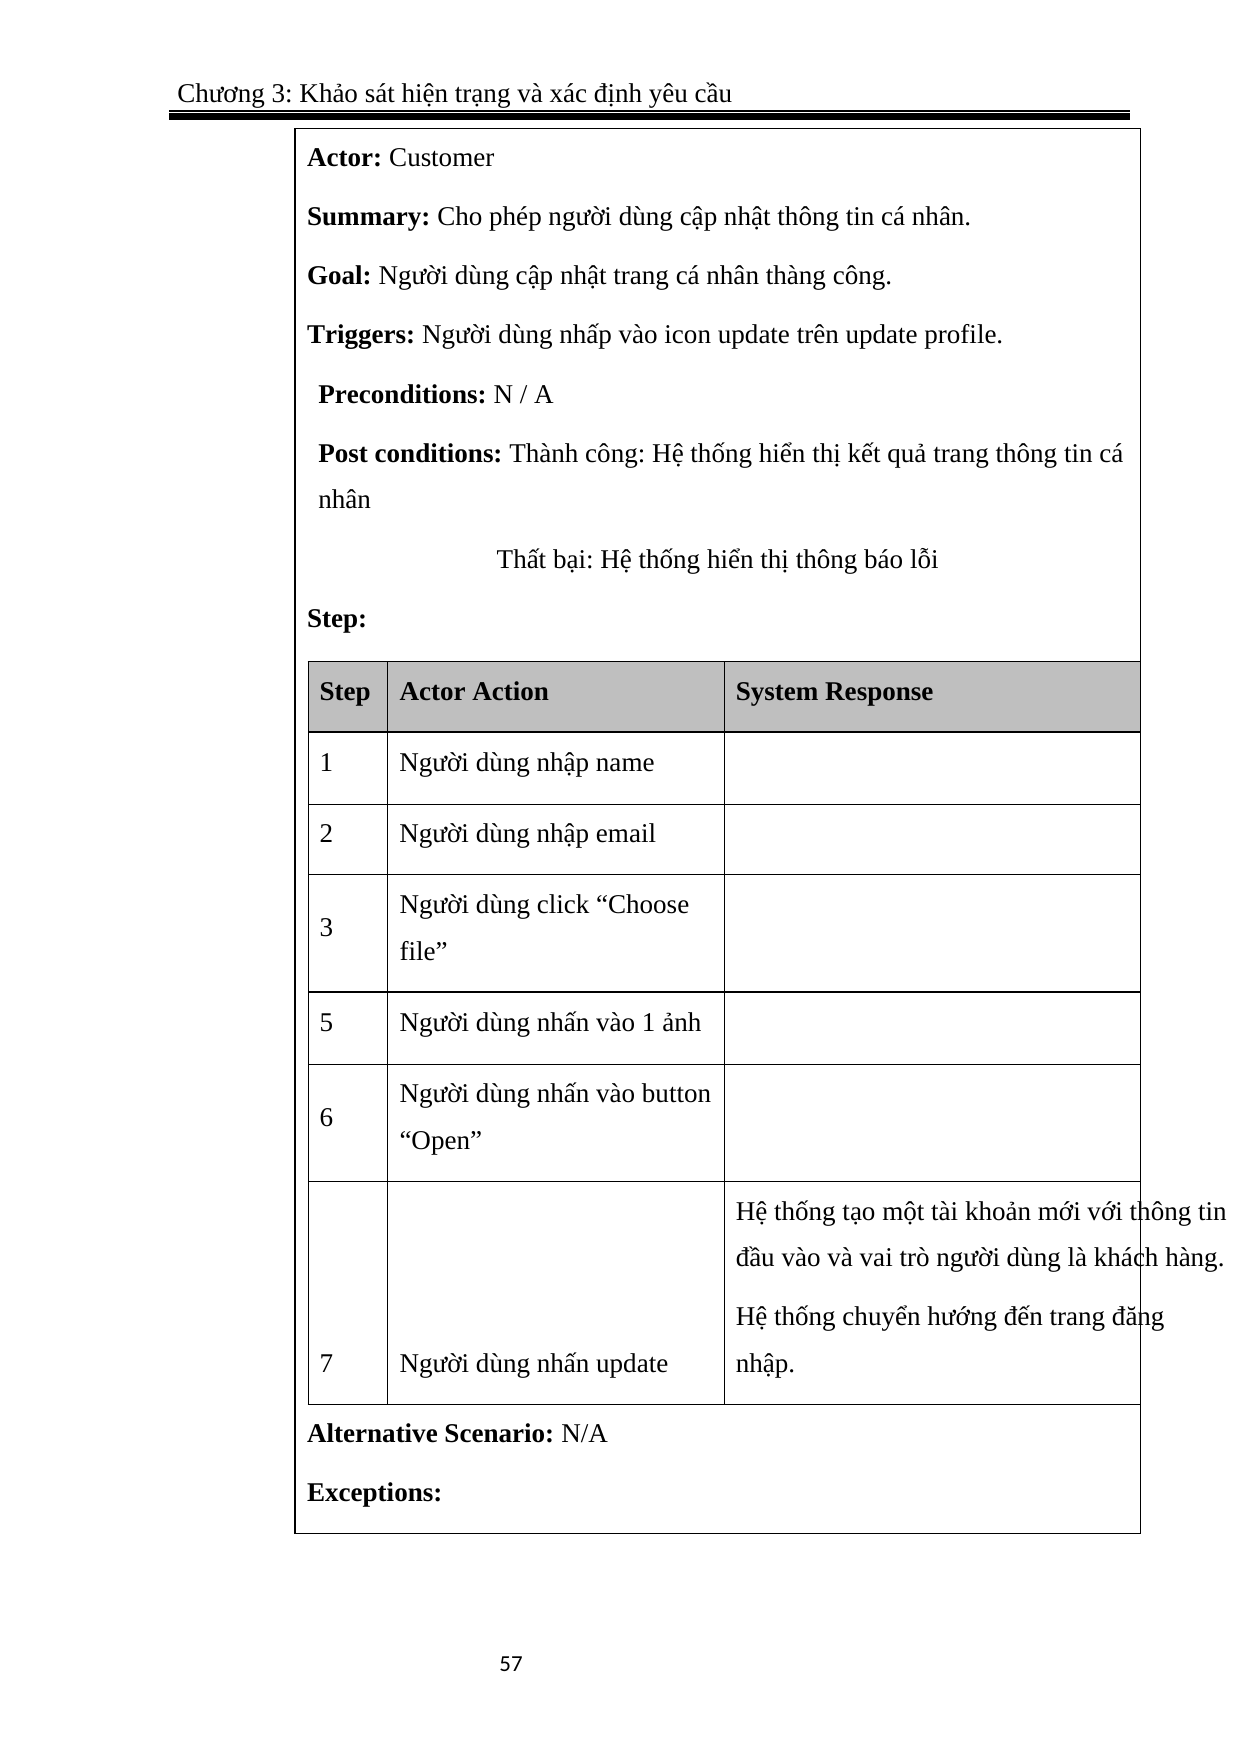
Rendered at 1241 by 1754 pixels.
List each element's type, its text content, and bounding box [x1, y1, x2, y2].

table_cell Actor: Customer Summary: Cho phép người dùng cập nhật thông tin cá nhân. Goal: Người dùng cập nhật trang cá nhân thàng công. Triggers: Người dùng nhấp vào icon update trên update profile. Preconditions: N / A Post conditions: Thành công: Hệ thống hiển thị kết quả trang thông tin cá nhân Thất bại: Hệ thống hiển thị thông báo lỗi Step: Alternative Scenario: N/A Exceptions: [296, 129, 1140, 1533]
